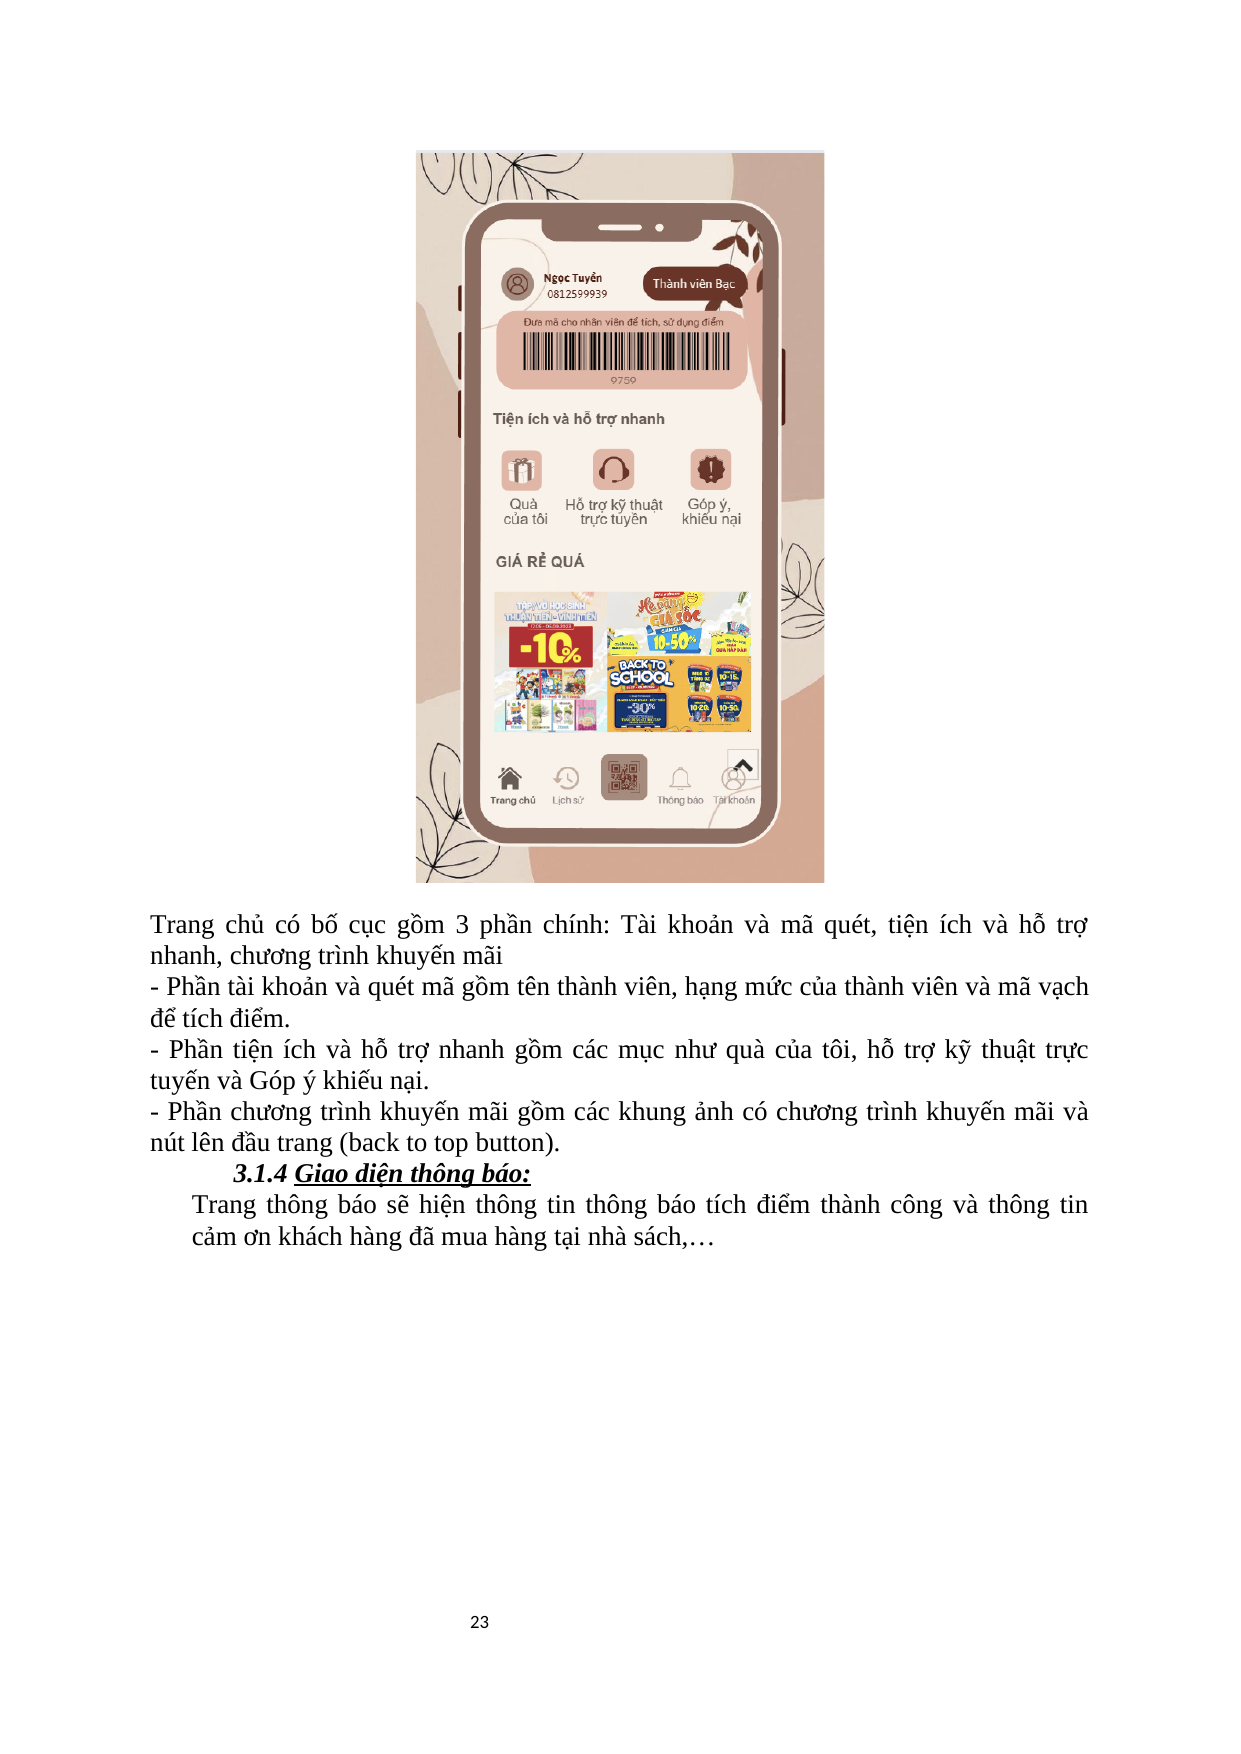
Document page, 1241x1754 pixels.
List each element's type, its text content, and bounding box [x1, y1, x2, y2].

text - Phần tiện ích và hỗ trợ nhanh gồm các mục như quà của tôi, hỗ trợ kỹ thuật trực tuyến và Góp ý khiếu nại. [150, 1033, 1090, 1095]
subtitle Giao diện thông báo: [233, 1157, 1090, 1188]
text Trang thông báo sẽ hiện thông tin thông báo tích điểm thành công và thông tin cảm ơn khách hàng đã mua hàng tại nhà sách,… [192, 1188, 1090, 1251]
picture [415, 150, 825, 883]
text - Phần chương trình khuyến mãi gồm các khung ảnh có chương trình khuyến mãi và nút lên đầu trang (back to top button). [150, 1095, 1090, 1157]
text Trang chủ có bố cục gồm 3 phần chính: Tài khoản và mã quét, tiện ích và hỗ trợ nhanh, chương trình khuyến mãi [150, 908, 1090, 971]
text - Phần tài khoản và quét mã gồm tên thành viên, hạng mức của thành viên và mã vạch để tích điểm. [150, 971, 1090, 1033]
